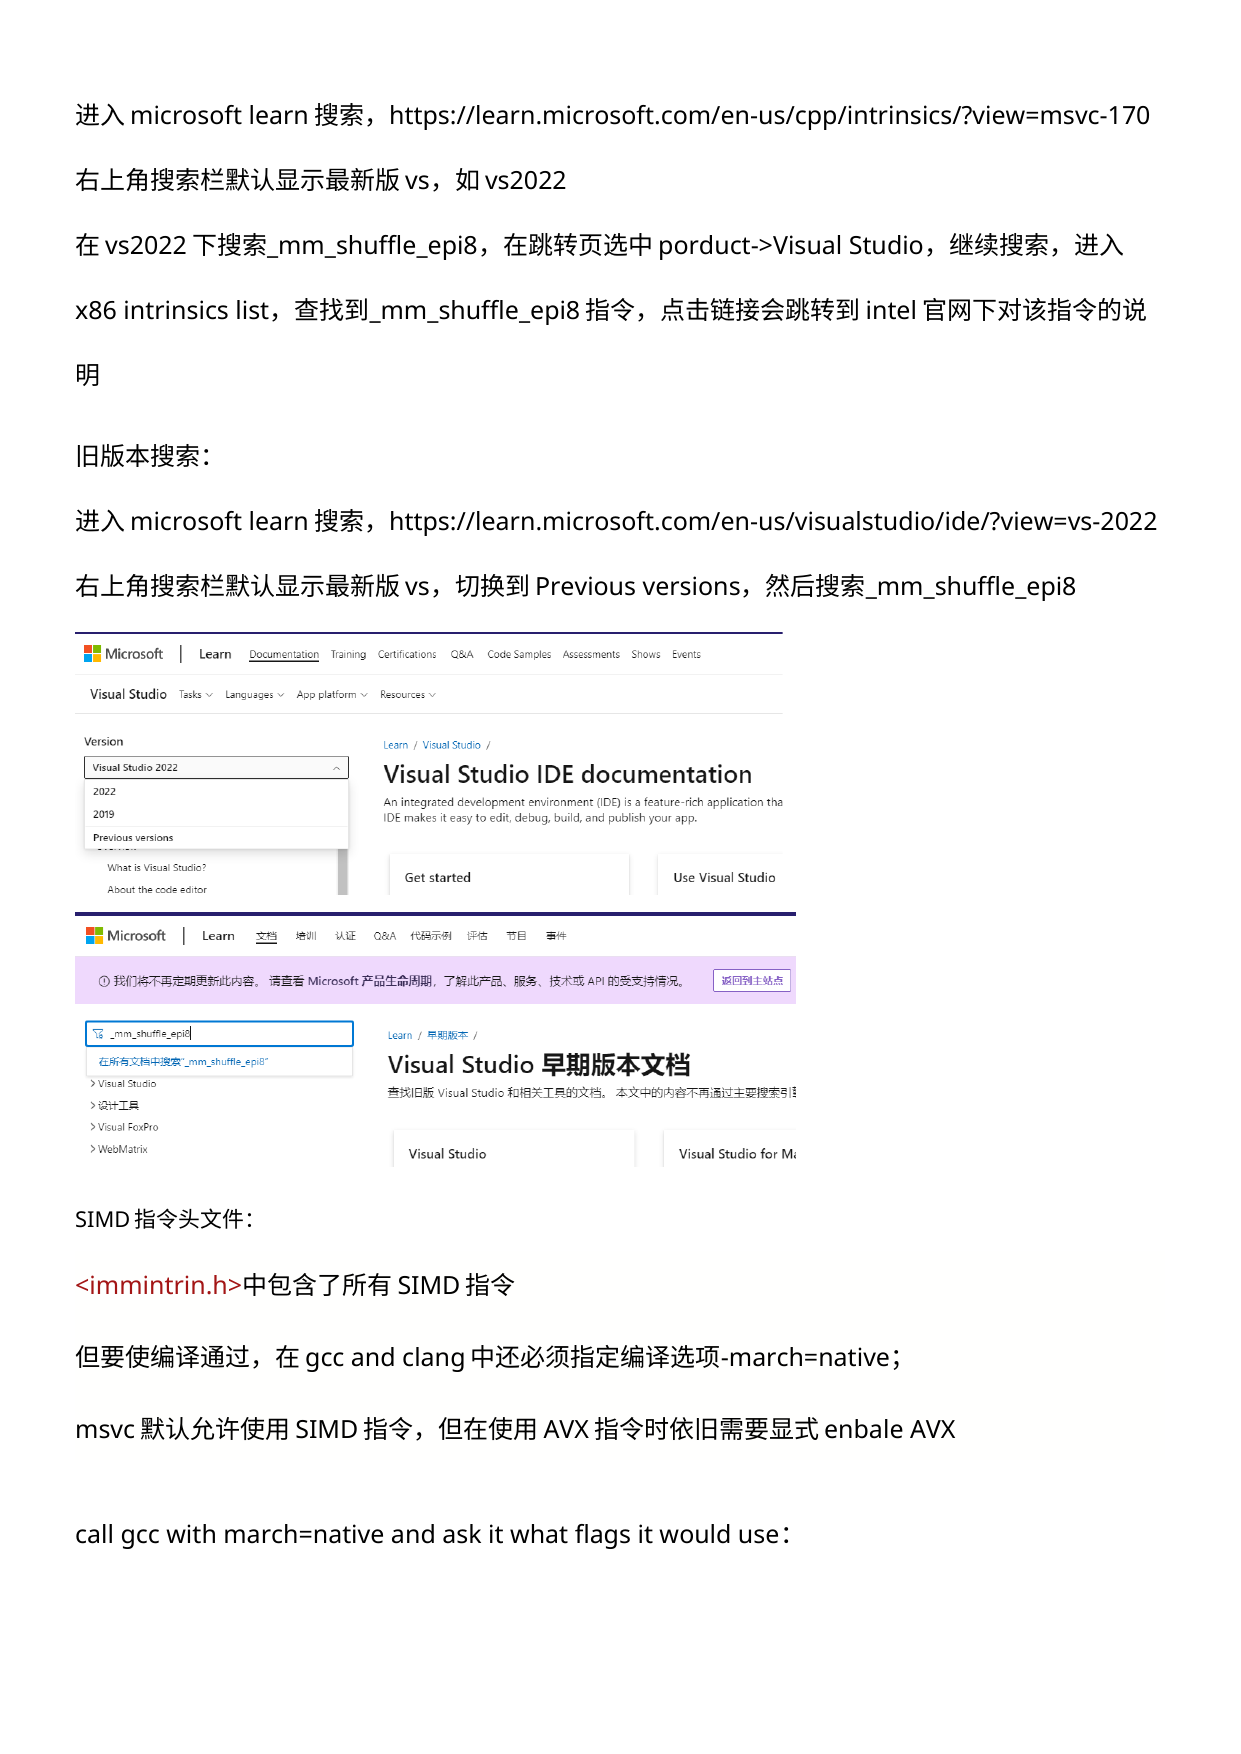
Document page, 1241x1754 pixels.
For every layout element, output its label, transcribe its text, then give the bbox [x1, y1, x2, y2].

text 但要使编译通过，在gcc and clang中还必须指定编译选项-march=native； [75, 1323, 1165, 1388]
picture [75, 632, 783, 895]
text 在vs2022下搜索_mm_shuffle_epi8，在跳转页选中porduct->Visual Studio，继续搜索，进入x86 intrinsics list，查找到_mm_shuffle_epi8指令，点击链接会跳转到intel官网下对该指令的说明 [75, 211, 1165, 406]
text <immintrin.h>中包含了所有SIMD指令 [75, 1251, 1165, 1316]
picture [75, 912, 796, 1167]
text call gcc with march=native and ask it what flags it would use： [75, 1500, 1165, 1565]
text 进入microsoft learn搜索，https://learn.microsoft.com/en-us/cpp/intrinsics/?view=msvc-170 [75, 81, 1165, 146]
text SIMD指令头文件： [75, 1202, 1165, 1234]
text msvc默认允许使用SIMD指令，但在使用AVX指令时依旧需要显式enbale AVX [75, 1395, 1165, 1460]
text 进入microsoft learn搜索，https://learn.microsoft.com/en-us/visualstudio/ide/?view=vs-2022 [75, 487, 1165, 552]
text 右上角搜索栏默认显示最新版vs，如vs2022 [75, 146, 1165, 211]
text 旧版本搜索： [75, 422, 1165, 487]
text 右上角搜索栏默认显示最新版vs，切换到Previous versions，然后搜索_mm_shuffle_epi8 [75, 552, 1165, 617]
